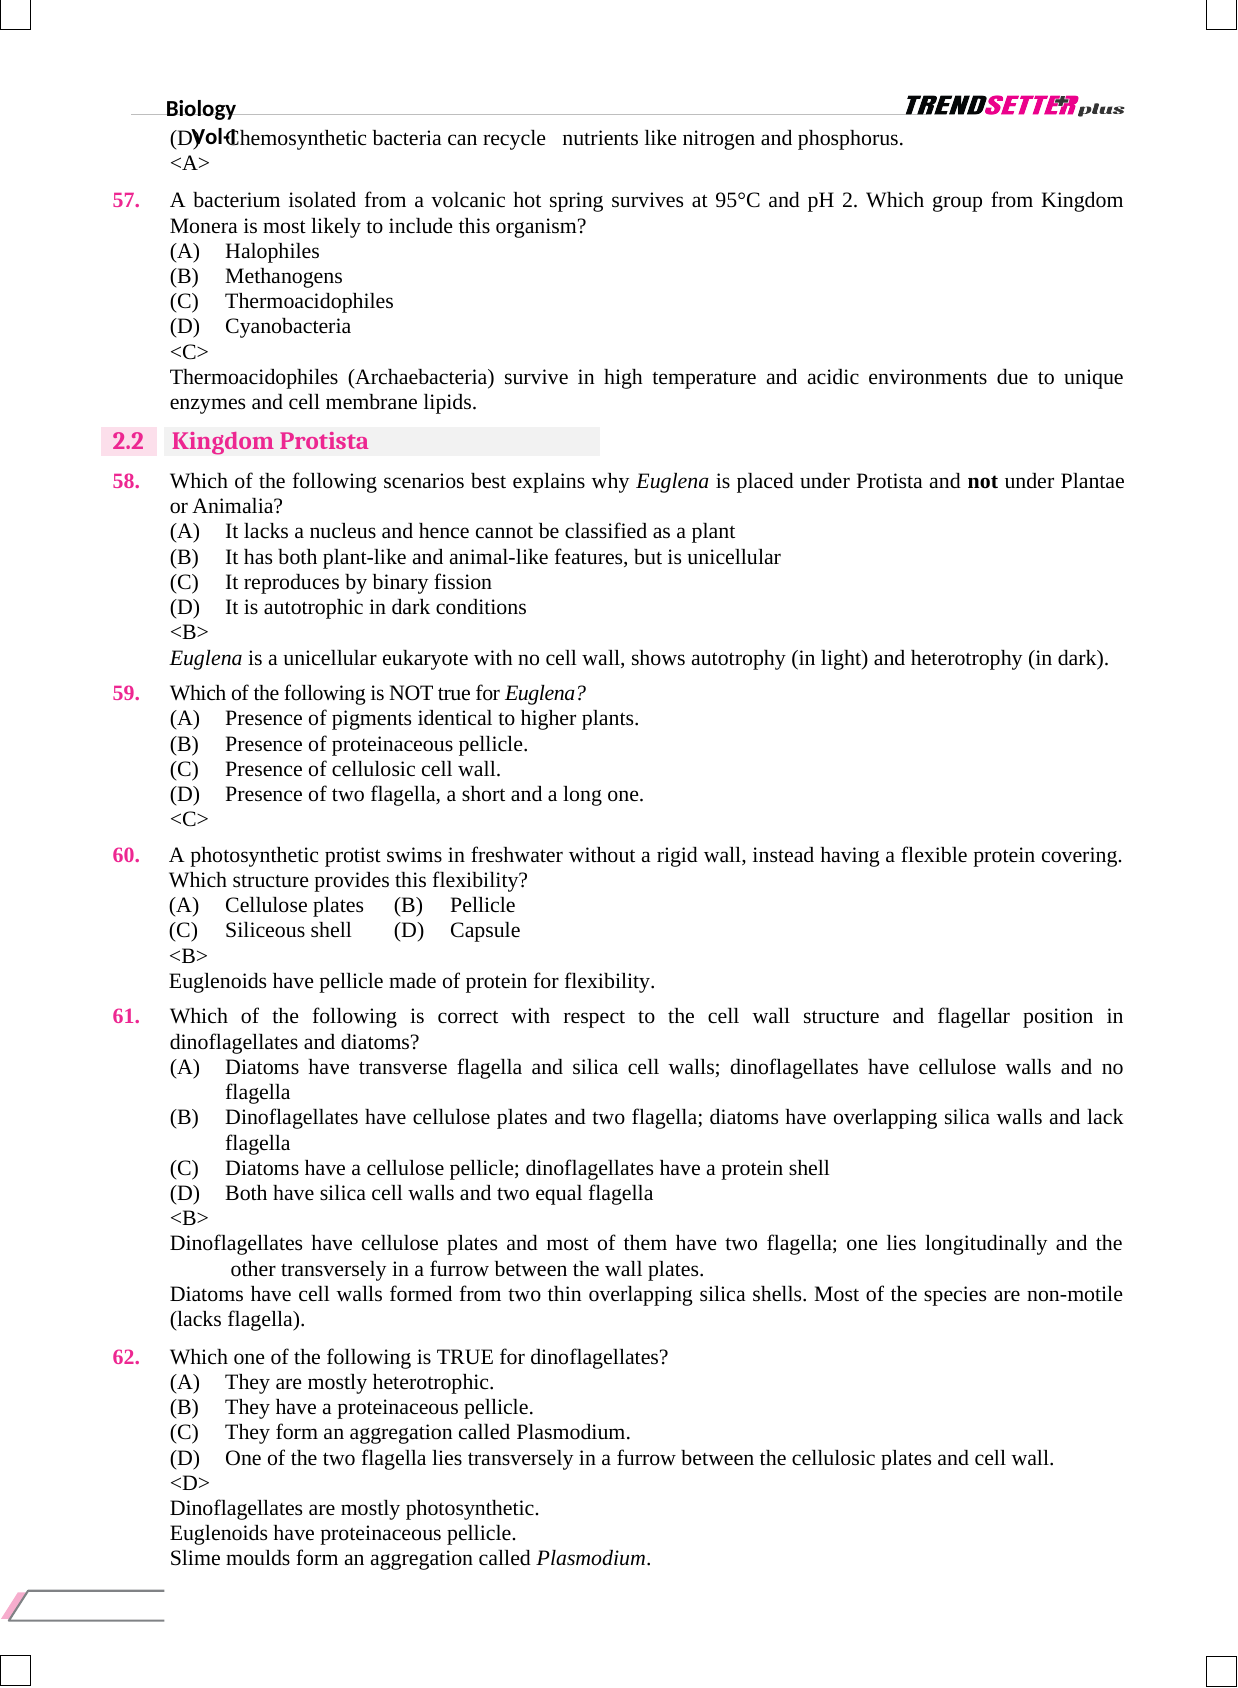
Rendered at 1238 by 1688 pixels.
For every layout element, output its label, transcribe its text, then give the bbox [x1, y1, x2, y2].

text <D> [112, 1470, 1125, 1495]
text (C) It reproduces by binary fission [112, 569, 1125, 594]
text (D) Both have silica cell walls and two equal flagella [112, 1180, 1125, 1205]
text (A) It lacks a nucleus and hence cannot be classified as a plant [112, 518, 1125, 544]
text Dinoflagellates are mostly photosynthetic. [112, 1495, 1125, 1520]
text (A) Presence of pigments identical to higher plants. [112, 705, 1125, 731]
table_header 2.2 [101, 427, 157, 456]
text <B> [112, 943, 1125, 968]
text Dinoflagellates have cellulose plates and most of them have two flagella; one lies longitudinally and the other transversely in a furrow between the wall plates. [112, 1230, 1125, 1281]
text <B> [112, 1205, 1125, 1230]
picture [902, 92, 1125, 117]
text <C> [112, 339, 1125, 364]
text 61. Which of the following is correct with respect to the cell wall structure and flagellar position in dinoflagellates and diatoms? [112, 1003, 1125, 1054]
text (B) Dinoflagellates have cellulose plates and two flagella; diatoms have overlapping silica walls and lack flagella [112, 1104, 1125, 1155]
text (B) Presence of proteinaceous pellicle. [112, 731, 1125, 756]
text Euglenoids have proteinaceous pellicle. [112, 1520, 1125, 1545]
text (C) They form an aggregation called Plasmodium. [112, 1419, 1125, 1444]
text <A> [112, 150, 1125, 175]
text 60. A photosynthetic protist swims in freshwater without a rigid wall, instead having a flexible protein covering. Which structure provides this flexibility? (A) Cellulose plates (B) Pellicle (C) Siliceous shell (D) Capsule [112, 842, 1125, 943]
text (A) Diatoms have transverse flagella and silica cell walls; dinoflagellates have cellulose walls and no flagella [112, 1054, 1125, 1104]
text <B> [112, 619, 1125, 644]
text (D) Presence of two flagella, a short and a long one. [112, 781, 1125, 806]
table_header Kingdom Protista [164, 427, 600, 456]
text (C) Presence of cellulosic cell wall. [112, 756, 1125, 781]
text (B) It has both plant-like and animal-like features, but is unicellular [112, 544, 1125, 569]
text Euglena is a unicellular eukaryote with no cell wall, shows autotrophy (in light) and heterotrophy (in dark). [112, 644, 1125, 670]
text 57. A bacterium isolated from a volcanic hot spring survives at 95°C and pH 2. Which group from Kingdom Monera is most likely to include this organism? [112, 187, 1125, 238]
text 58. Which of the following scenarios best explains why Euglena is placed under Protista and not under Plantae or Animalia? [112, 468, 1125, 518]
text Thermoacidophiles (Archaebacteria) survive in high temperature and acidic environments due to unique enzymes and cell membrane lipids. [112, 364, 1125, 414]
text Slime moulds form an aggregation called Plasmodium. [112, 1545, 1125, 1571]
text Diatoms have cell walls formed from two thin overlapping silica shells. Most of the species are non-motile (lacks flagella). [112, 1281, 1125, 1331]
text <C> [112, 806, 1125, 831]
text 62. Which one of the following is TRUE for dinoflagellates? [112, 1344, 1125, 1369]
text 59. Which of the following is NOT true for Euglena? [112, 680, 1125, 705]
text (C) Thermoacidophiles [112, 288, 1125, 313]
text (B) Methanogens [112, 263, 1125, 288]
text (D) One of the two flagella lies transversely in a furrow between the cellulosic plates and cell wall. [112, 1444, 1125, 1470]
text (B) They have a proteinaceous pellicle. [112, 1394, 1125, 1419]
text (A) They are mostly heterotrophic. [112, 1369, 1125, 1394]
text (D) Chemosynthetic bacteria can recycle nutrients like nitrogen and phosphorus. [112, 124, 1125, 150]
text (D) It is autotrophic in dark conditions [112, 594, 1125, 619]
text (D) Cyanobacteria [112, 313, 1125, 339]
text Euglenoids have pellicle made of protein for flexibility. [112, 968, 1125, 993]
text (C) Diatoms have a cellulose pellicle; dinoflagellates have a protein shell [112, 1155, 1125, 1180]
text (A) Halophiles [112, 238, 1125, 263]
